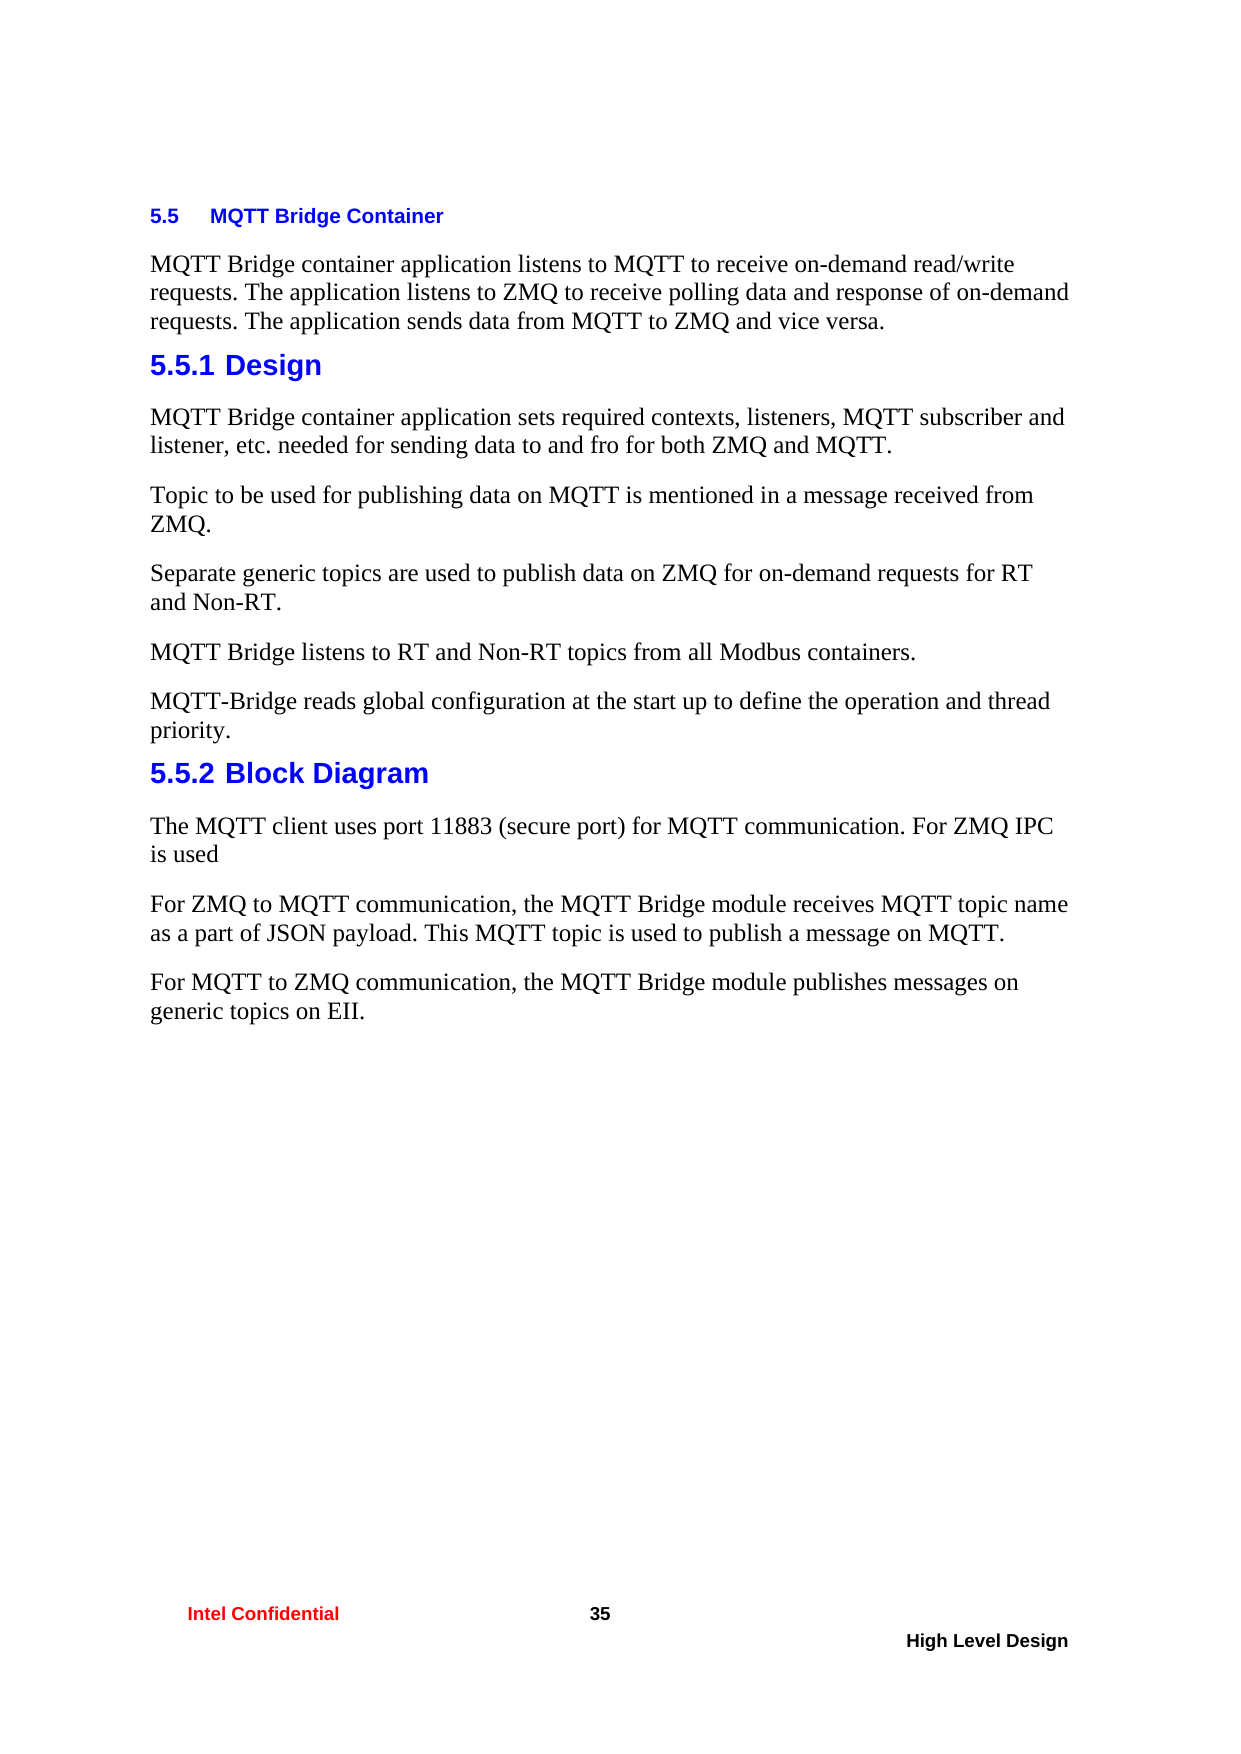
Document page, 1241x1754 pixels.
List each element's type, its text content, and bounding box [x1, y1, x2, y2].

subtitle Design [150, 347, 1074, 381]
text For ZMQ to MQTT communication, the MQTT Bridge module receives MQTT topic name as a part of JSON payload. This MQTT topic is used to publish a message on MQTT. [150, 889, 1074, 947]
text For MQTT to ZMQ communication, the MQTT Bridge module publishes messages on generic topics on EII. [150, 967, 1074, 1025]
text MQTT Bridge container application listens to MQTT to receive on-demand read/write requests. The application listens to ZMQ to receive polling data and response of on-demand requests. The application sends data from MQTT to ZMQ and vice versa. [150, 249, 1074, 335]
subtitle Block Diagram [150, 756, 1074, 790]
text Topic to be used for publishing data on MQTT is mentioned in a message received from ZMQ. [150, 480, 1074, 538]
text MQTT Bridge listens to RT and Non-RT topics from all Modbus containers. [150, 637, 1074, 666]
subtitle MQTT Bridge Container [150, 204, 1074, 228]
text MQTT Bridge container application sets required contexts, listeners, MQTT subscriber and listener, etc. needed for sending data to and fro for both ZMQ and MQTT. [150, 402, 1074, 459]
text Separate generic topics are used to publish data on ZMQ for on-demand requests for RT and Non-RT. [150, 558, 1074, 616]
text The MQTT client uses port 11883 (secure port) for MQTT communication. For ZMQ IPC is used [150, 811, 1074, 868]
text MQTT-Bridge reads global configuration at the start up to define the operation and thread priority. [150, 686, 1074, 744]
